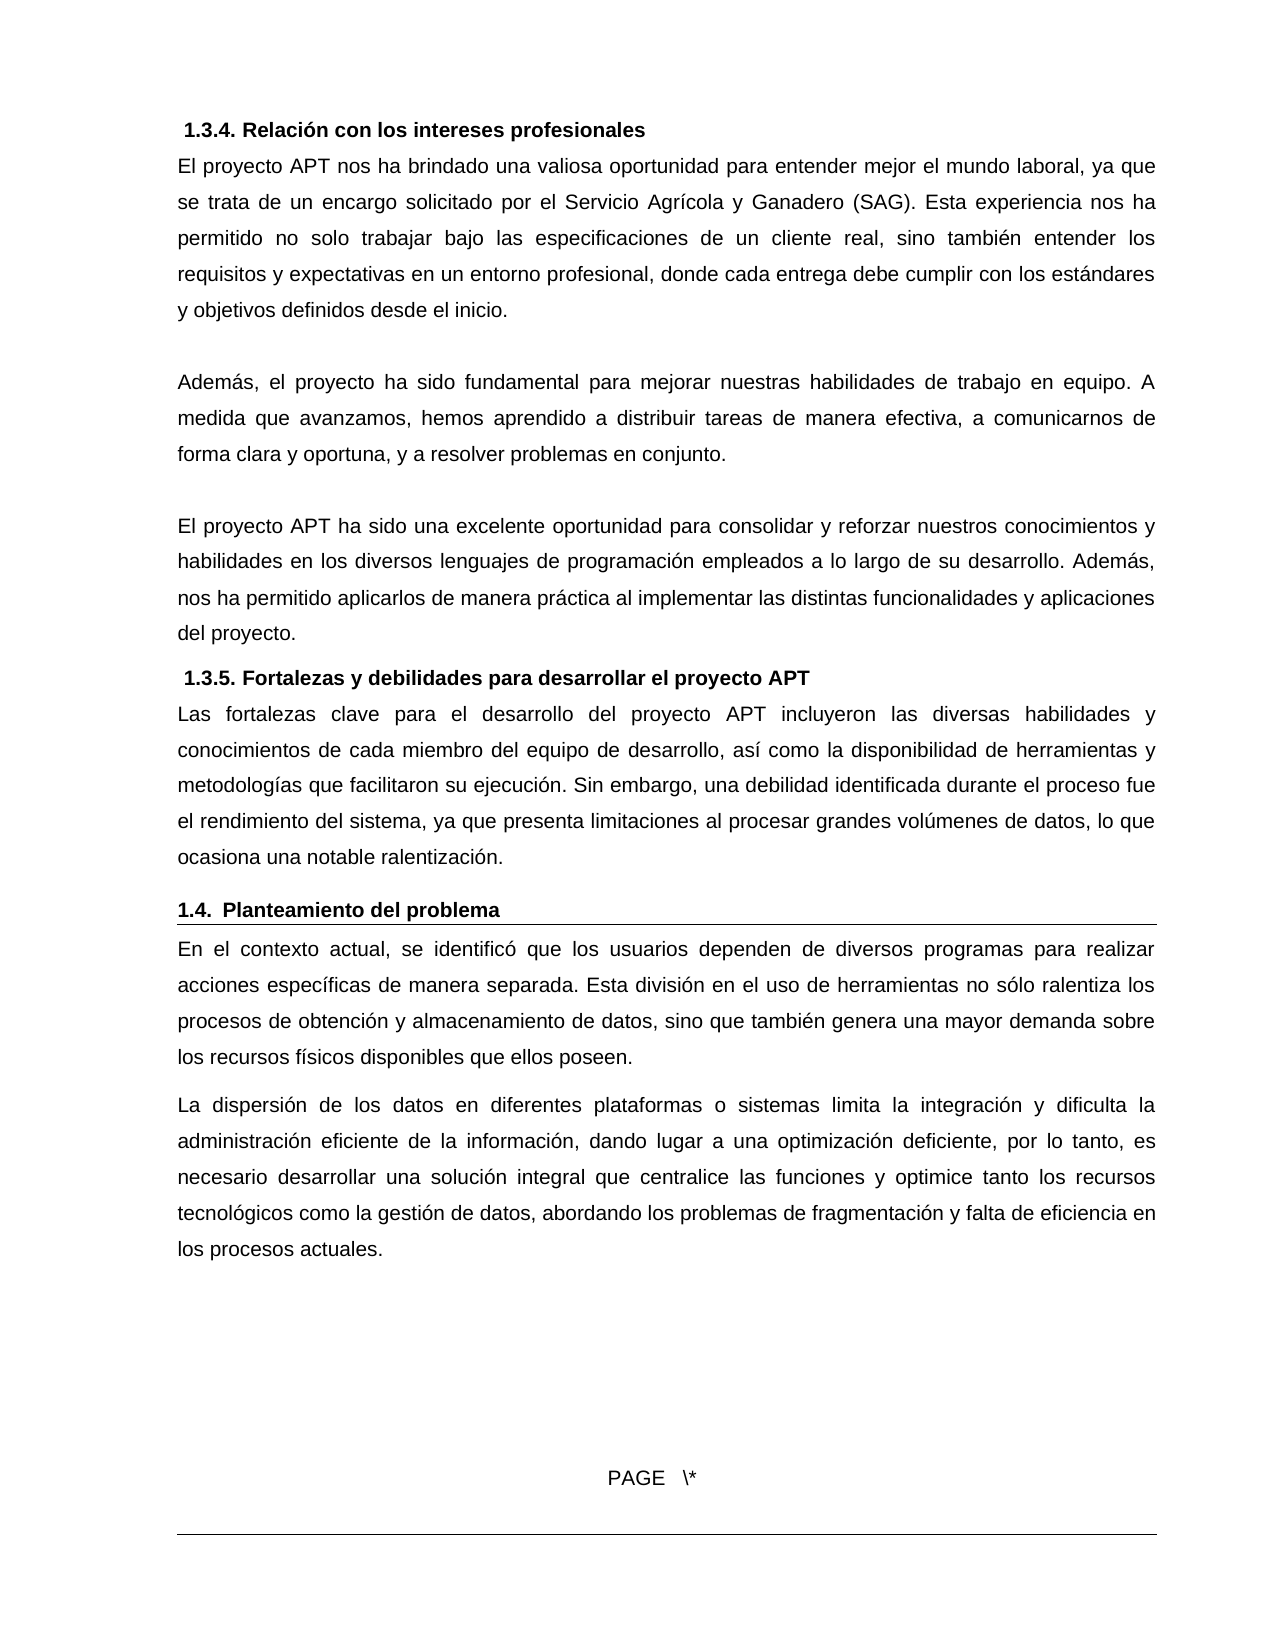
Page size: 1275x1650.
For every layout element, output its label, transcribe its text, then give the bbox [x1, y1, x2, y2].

text En el contexto actual, se identificó que los usuarios dependen de diversos programas para realizar acciones específicas de manera separada. Esta división en el uso de herramientas no sólo ralentiza los procesos de obtención y almacenamiento de datos, sino que también genera una mayor demanda sobre los recursos físicos disponibles que ellos poseen. [177, 937, 1157, 1069]
subtitle Planteamiento del problema [177, 898, 1157, 924]
subtitle Fortalezas y debilidades para desarrollar el proyecto APT [184, 666, 1157, 689]
text Las fortalezas clave para el desarrollo del proyecto APT incluyeron las diversas habilidades y conocimientos de cada miembro del equipo de desarrollo, así como la disponibilidad de herramientas y metodologías que facilitaron su ejecución. Sin embargo, una debilidad identificada durante el proceso fue el rendimiento del sistema, ya que presenta limitaciones al procesar grandes volúmenes de datos, lo que ocasiona una notable ralentización. [177, 701, 1157, 869]
text El proyecto APT ha sido una excelente oportunidad para consolidar y reforzar nuestros conocimientos y habilidades en los diversos lenguajes de programación empleados a lo largo de su desarrollo. Además, nos ha permitido aplicarlos de manera práctica al implementar las distintas funcionalidades y aplicaciones del proyecto. [177, 513, 1157, 645]
text El proyecto APT nos ha brindado una valiosa oportunidad para entender mejor el mundo laboral, ya que se trata de un encargo solicitado por el Servicio Agrícola y Ganadero (SAG). Esta experiencia nos ha permitido no solo trabajar bajo las especificaciones de un cliente real, sino también entender los requisitos y expectativas en un entorno profesional, donde cada entrega debe cumplir con los estándares y objetivos definidos desde el inicio. [177, 154, 1157, 322]
text Además, el proyecto ha sido fundamental para mejorar nuestras habilidades de trabajo en equipo. A medida que avanzamos, hemos aprendido a distribuir tareas de manera efectiva, a comunicarnos de forma clara y oportuna, y a resolver problemas en conjunto. [177, 370, 1157, 466]
text La dispersión de los datos en diferentes plataformas o sistemas limita la integración y dificulta la administración eficiente de la información, dando lugar a una optimización deficiente, por lo tanto, es necesario desarrollar una solución integral que centralice las funciones y optimice tanto los recursos tecnológicos como la gestión de datos, abordando los problemas de fragmentación y falta de eficiencia en los procesos actuales. [177, 1093, 1157, 1261]
subtitle Relación con los intereses profesionales [184, 118, 1157, 142]
